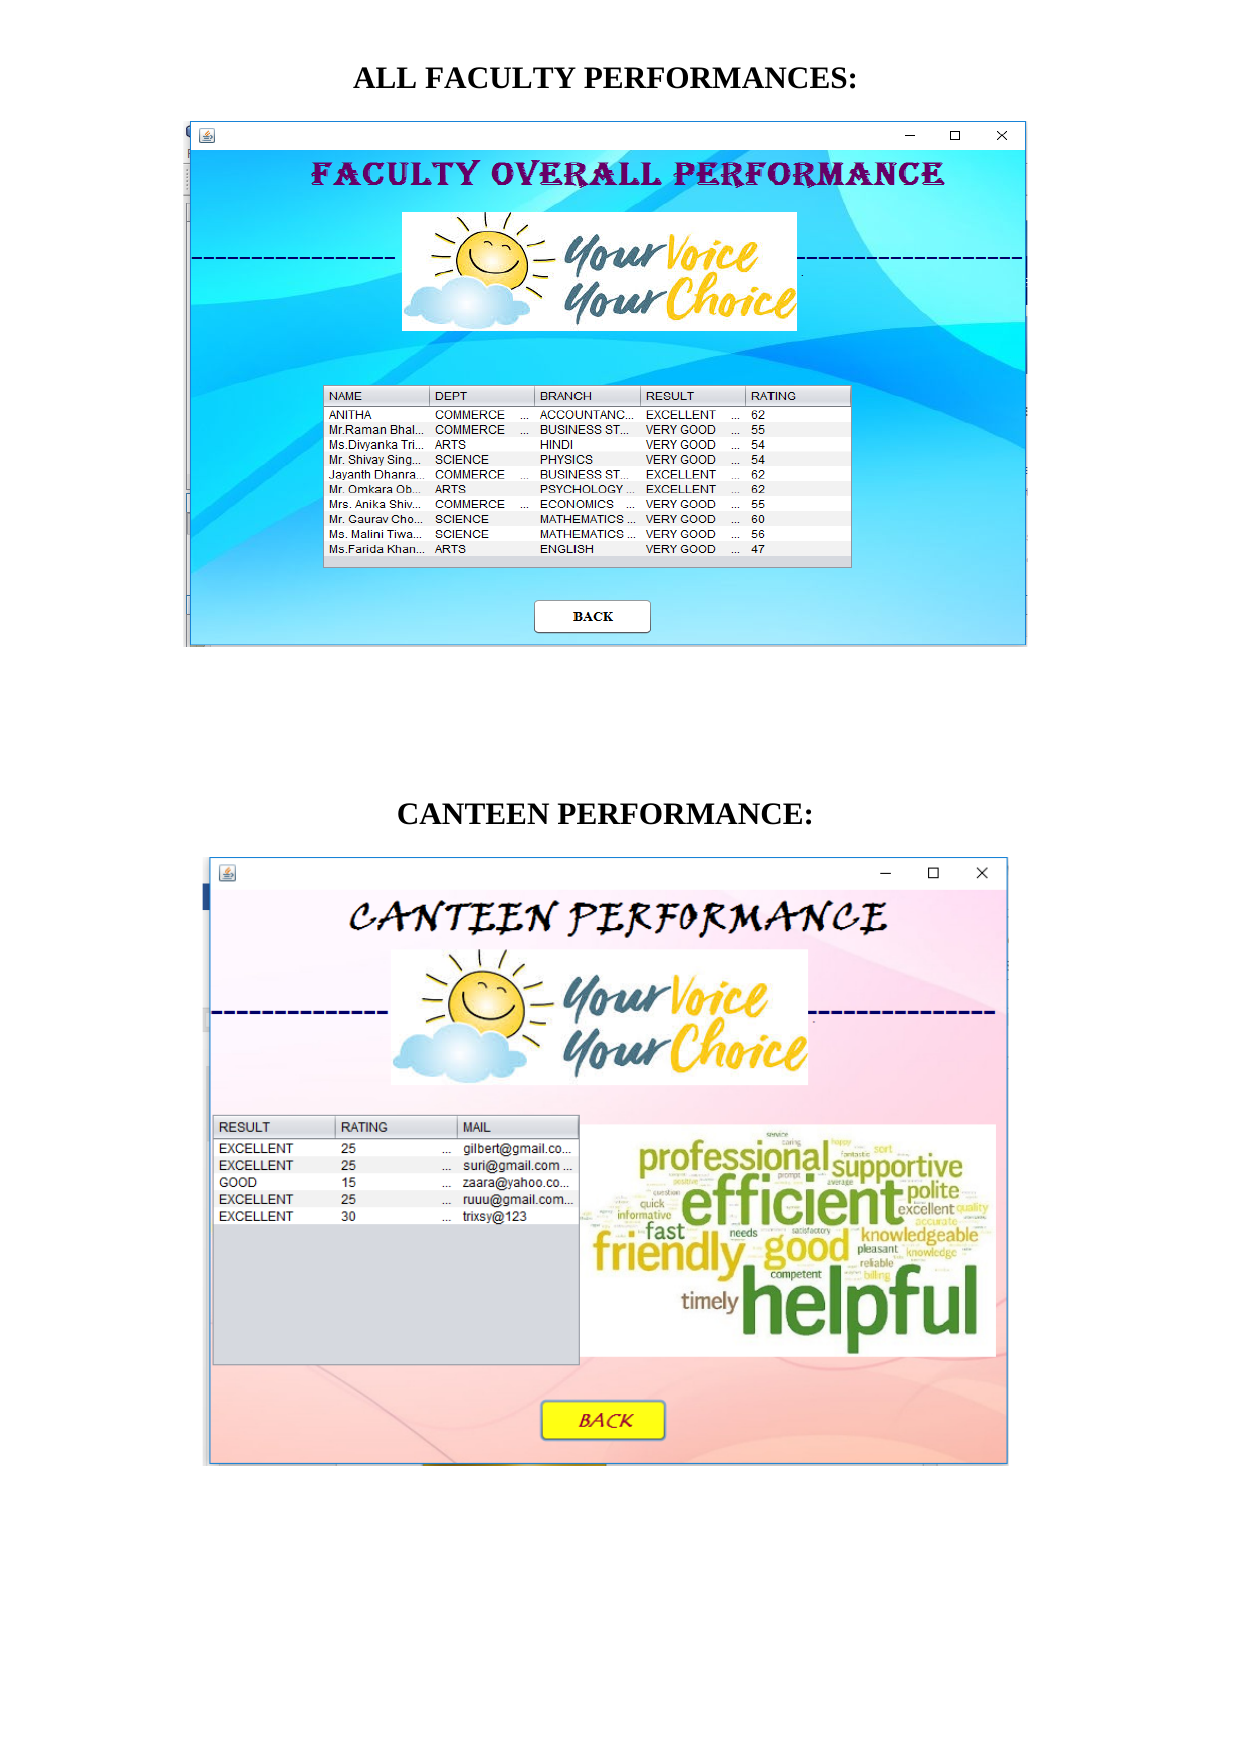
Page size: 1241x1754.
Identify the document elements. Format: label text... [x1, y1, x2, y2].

text ALL FACULTY PERFORMANCES: [0, 59, 1211, 95]
text CANTEEN PERFORMANCE: [0, 795, 1211, 831]
picture [202, 857, 1009, 1466]
picture [183, 121, 1028, 647]
